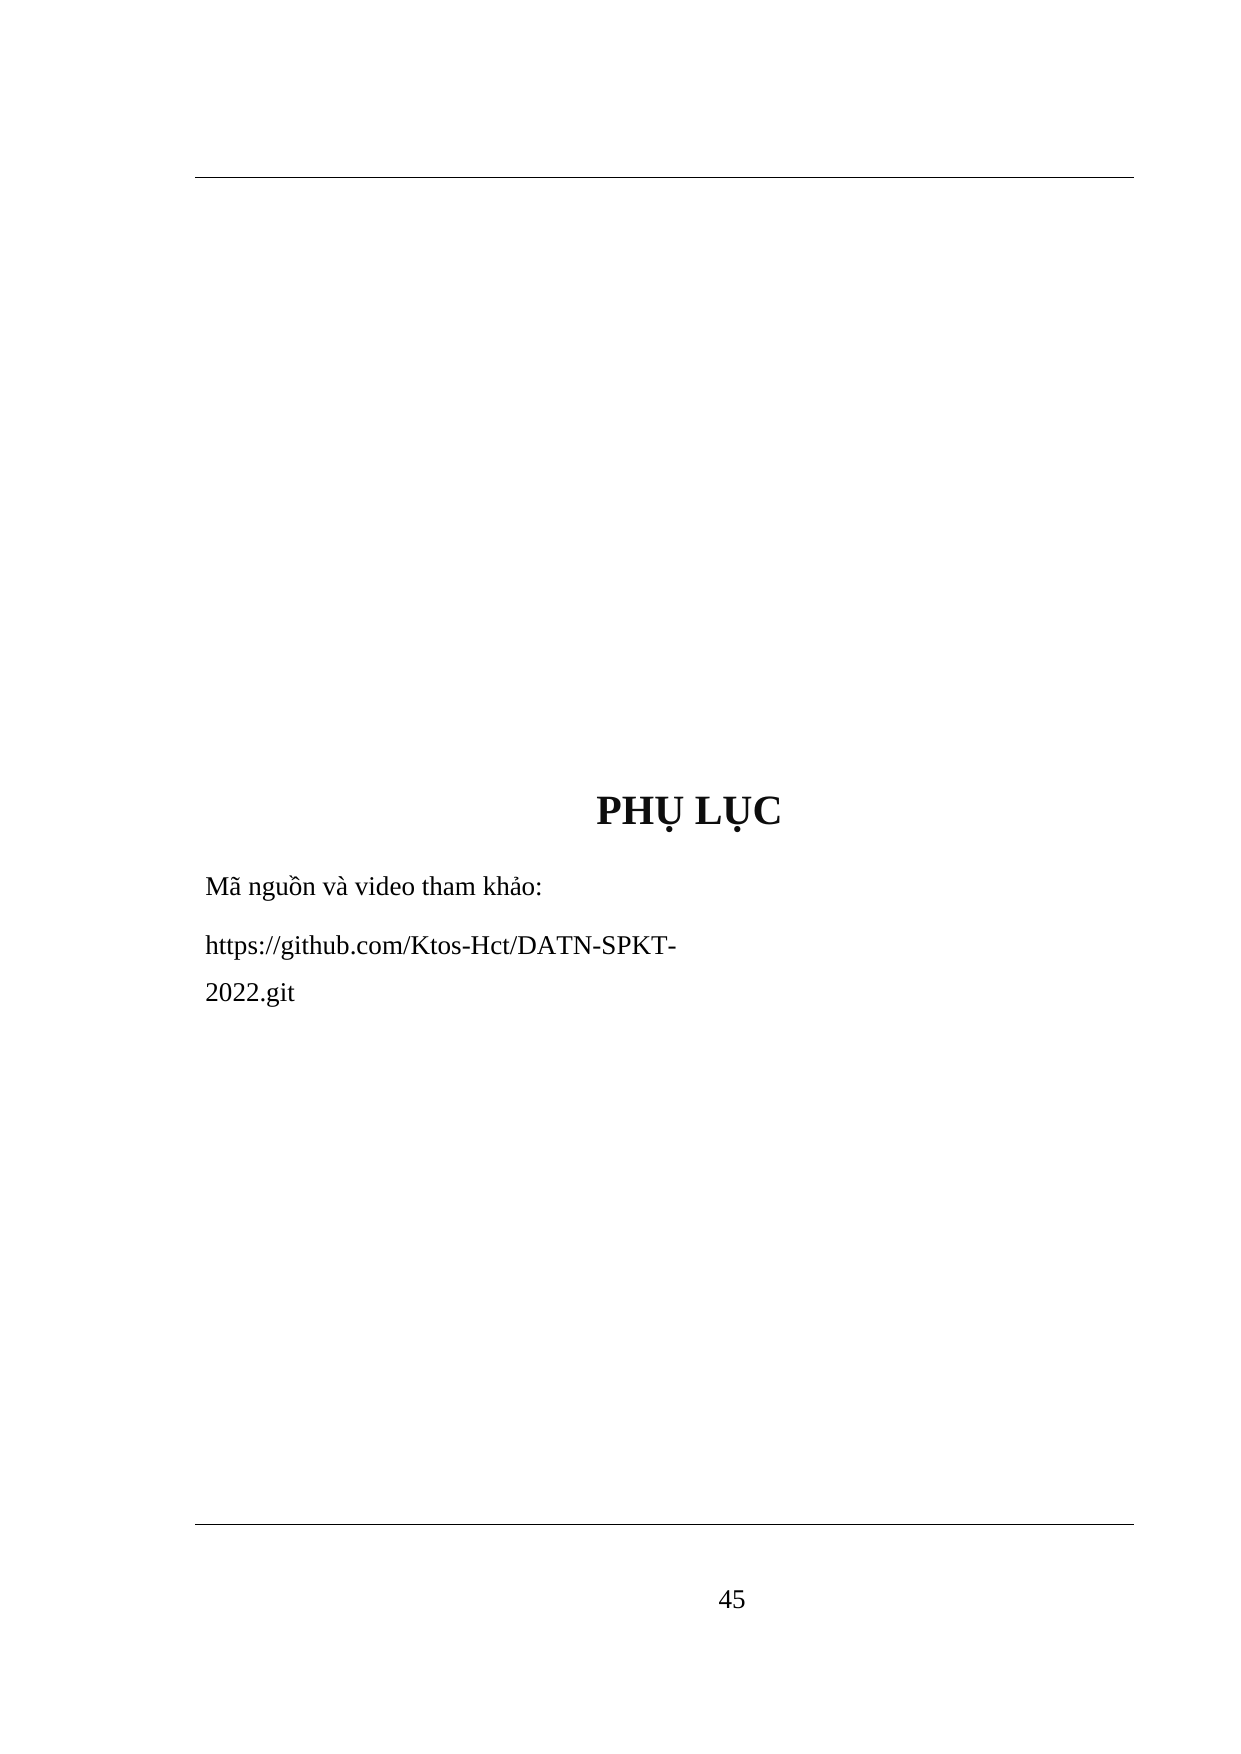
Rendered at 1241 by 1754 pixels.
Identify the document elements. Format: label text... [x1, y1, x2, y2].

text https://github.com/Ktos-Hct/DATN-SPKT-2022.git [205, 929, 698, 1007]
subtitle PHỤ LỤC [257, 786, 1122, 834]
text Mã nguồn và video tham khảo: [205, 870, 698, 901]
